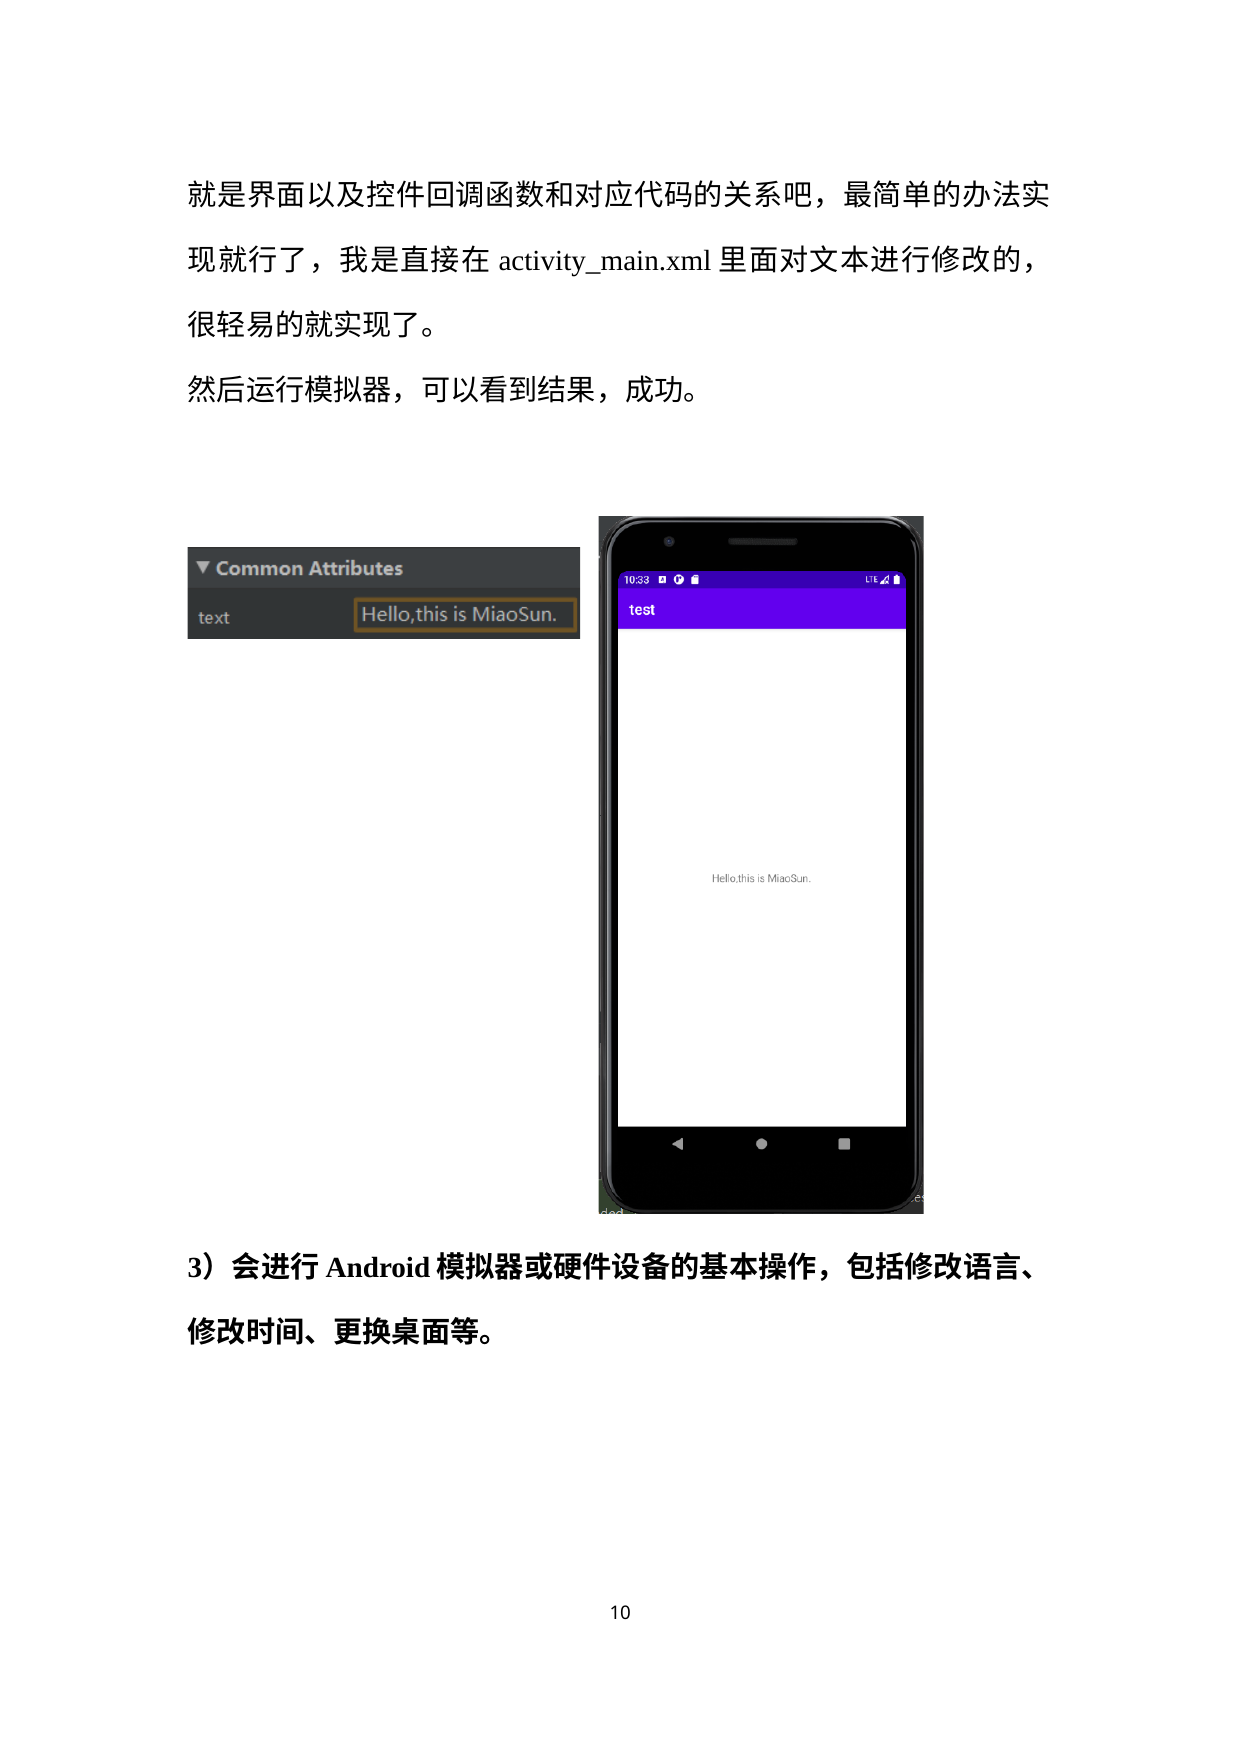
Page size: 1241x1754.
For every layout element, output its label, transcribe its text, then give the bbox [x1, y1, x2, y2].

picture [598, 516, 924, 1214]
picture [187, 547, 580, 639]
text 然后运行模拟器，可以看到结果，成功。 [187, 355, 1053, 420]
